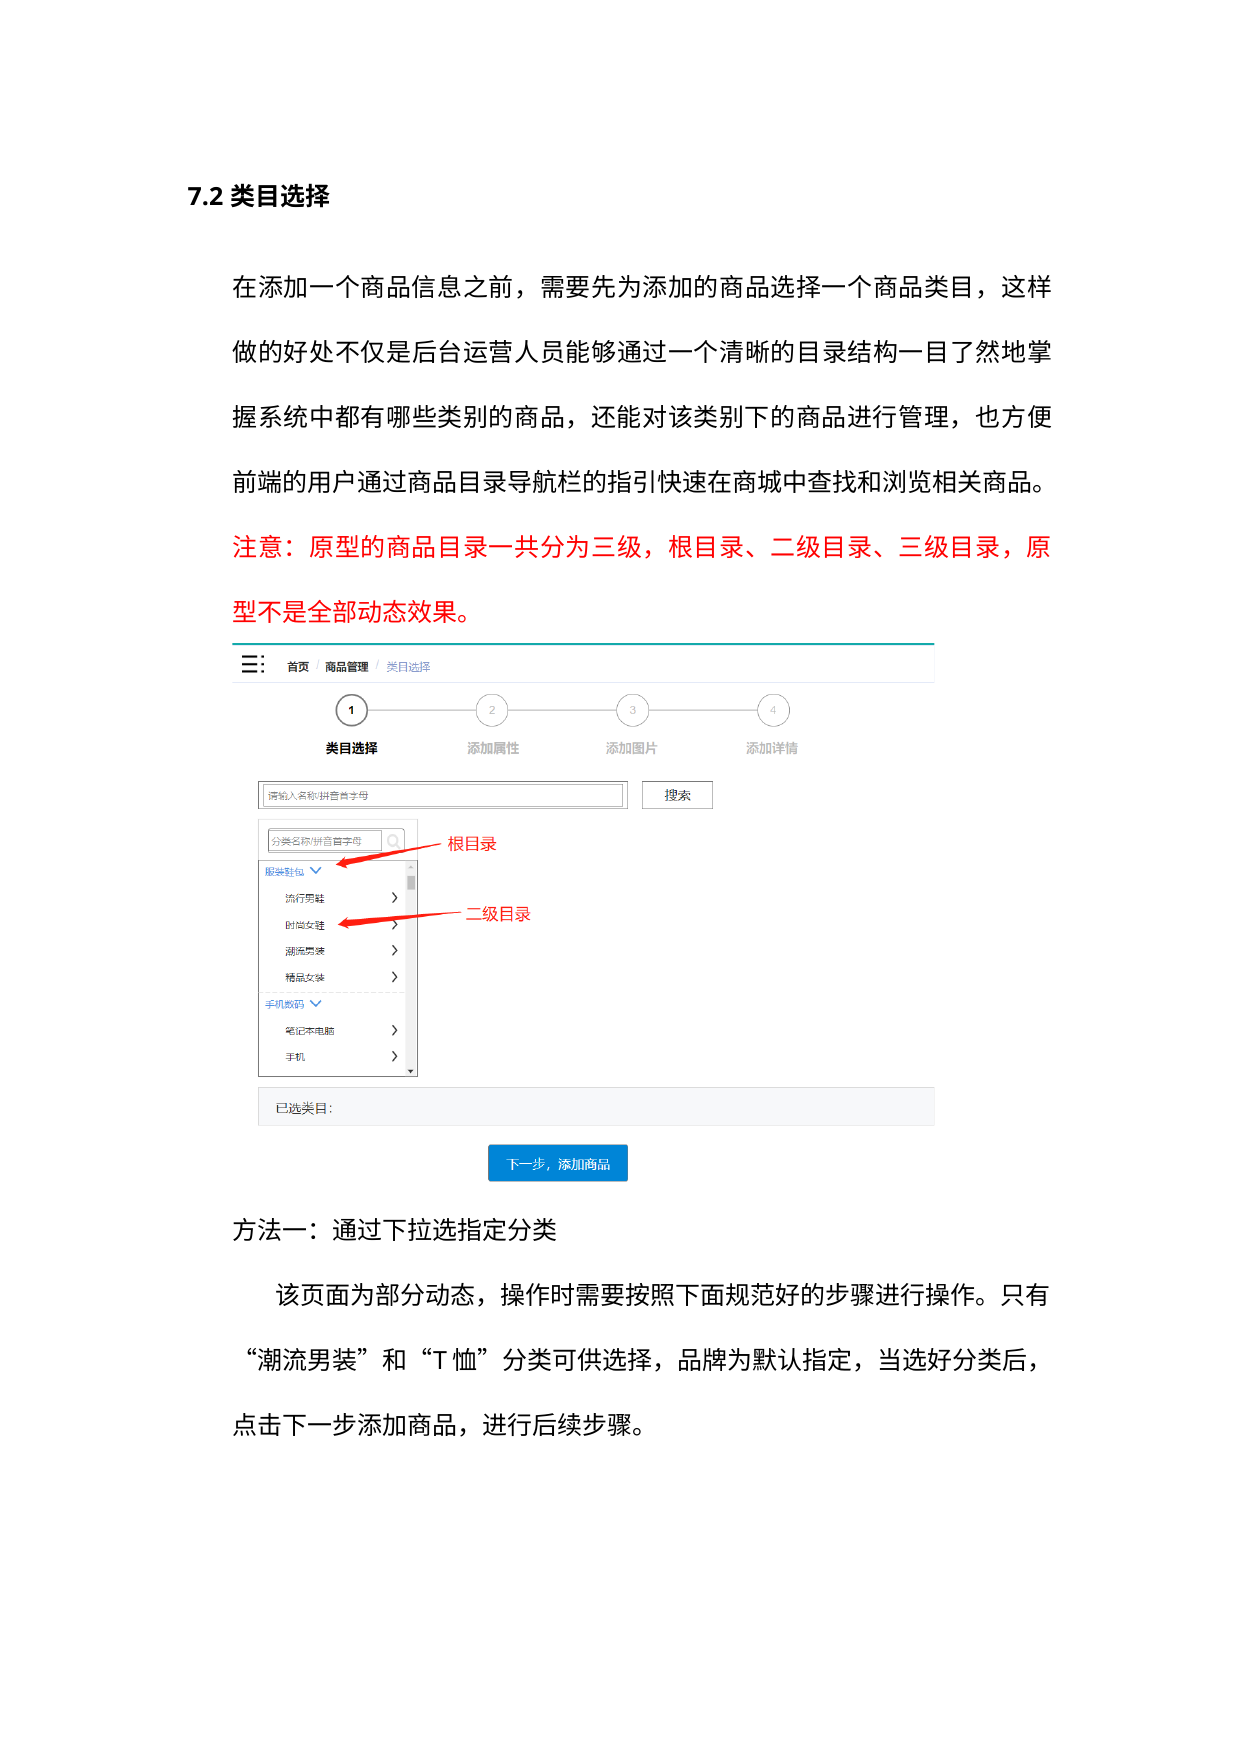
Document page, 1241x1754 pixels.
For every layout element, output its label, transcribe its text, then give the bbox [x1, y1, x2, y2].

list 在添加一个商品信息之前，需要先为添加的商品选择一个商品类目，这样做的好处不仅是后台运营人员能够通过一个清晰的目录结构一目了然地掌握系统中都有哪些类别的商品，还能对该类别下的商品进行管理，也方便前端的用户通过商品目录导航栏的指引快速在商城中查找和浏览相关商品。 [232, 253, 1053, 513]
subtitle 7.2 类目选择 [187, 162, 1053, 227]
list 该页面为部分动态，操作时需要按照下面规范好的步骤进行操作。只有“潮流男装”和“T恤”分类可供选择，品牌为默认指定，当选好分类后，点击下一步添加商品，进行后续步骤。 [232, 1261, 1053, 1456]
picture [232, 643, 935, 1185]
list 方法一：通过下拉选指定分类 [232, 1196, 1053, 1261]
list 注意：原型的商品目录一共分为三级，根目录、二级目录、三级目录，原型不是全部动态效果。 [232, 513, 1053, 643]
